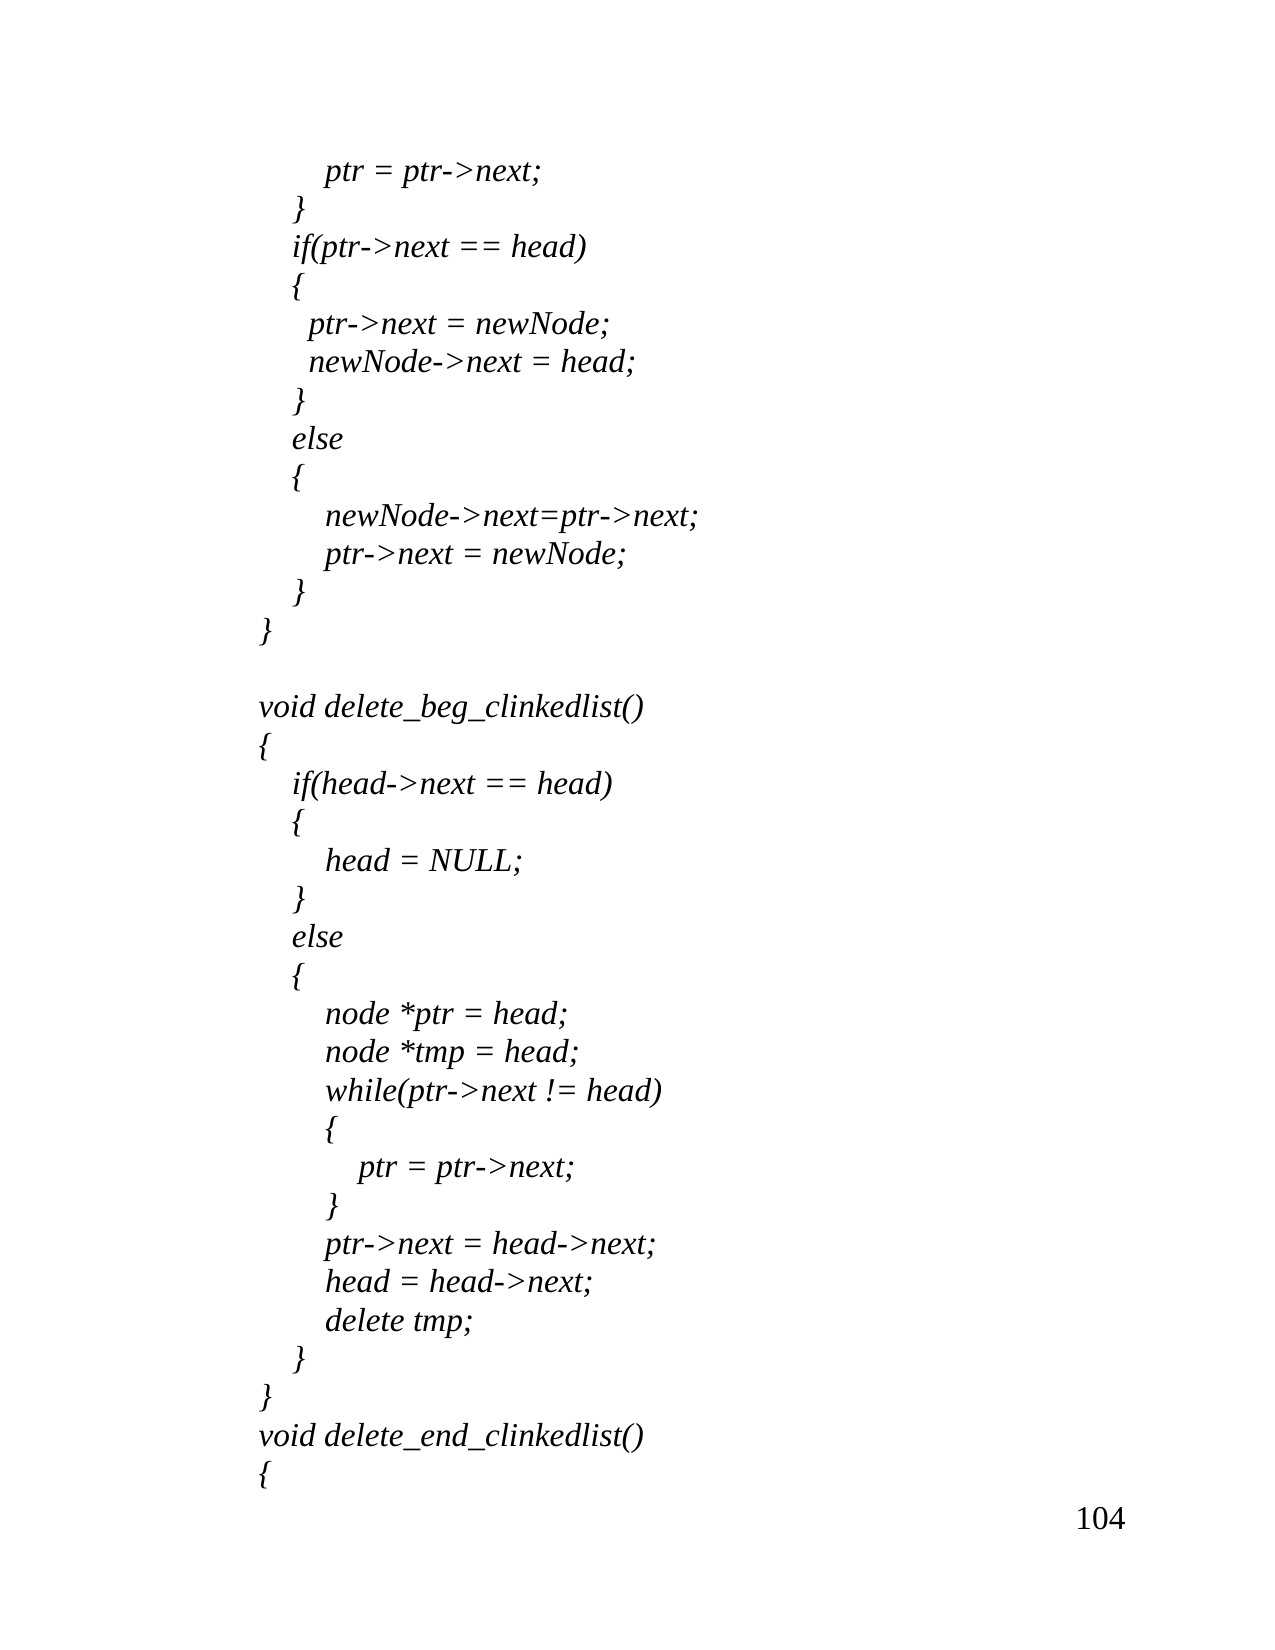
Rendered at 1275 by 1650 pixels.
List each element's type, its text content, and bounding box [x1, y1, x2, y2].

text } [225, 610, 1125, 648]
text { [225, 725, 1125, 763]
text ptr->next = newNode; [225, 533, 1125, 572]
text newNode->next=ptr->next; [225, 495, 1125, 533]
text { [225, 802, 1125, 840]
text if(head->next == head) [225, 763, 1125, 802]
text { [225, 457, 1125, 495]
text if(ptr->next == head) [225, 227, 1125, 265]
text ptr->next = newNode; [225, 303, 1125, 342]
text { [225, 955, 1125, 993]
text ptr->next = head->next; [225, 1223, 1125, 1262]
text void delete_end_clinkedlist() [225, 1415, 1125, 1453]
text } [225, 1338, 1125, 1377]
text newNode->next = head; [225, 342, 1125, 380]
text while(ptr->next != head) [225, 1070, 1125, 1108]
text else [225, 917, 1125, 955]
text } [225, 1185, 1125, 1223]
text node *tmp = head; [225, 1032, 1125, 1070]
text { [225, 265, 1125, 303]
text void delete_beg_clinkedlist() [225, 687, 1125, 725]
text ptr = ptr->next; [225, 1147, 1125, 1185]
text { [225, 1108, 1125, 1147]
text head = NULL; [225, 840, 1125, 878]
text delete tmp; [225, 1300, 1125, 1338]
text } [225, 380, 1125, 418]
text } [225, 188, 1125, 227]
text } [225, 572, 1125, 610]
text { [225, 1453, 1125, 1492]
text ptr = ptr->next; [225, 150, 1125, 188]
text node *ptr = head; [225, 993, 1125, 1032]
text head = head->next; [225, 1262, 1125, 1300]
text } [225, 878, 1125, 917]
text } [225, 1377, 1125, 1415]
text else [225, 418, 1125, 457]
